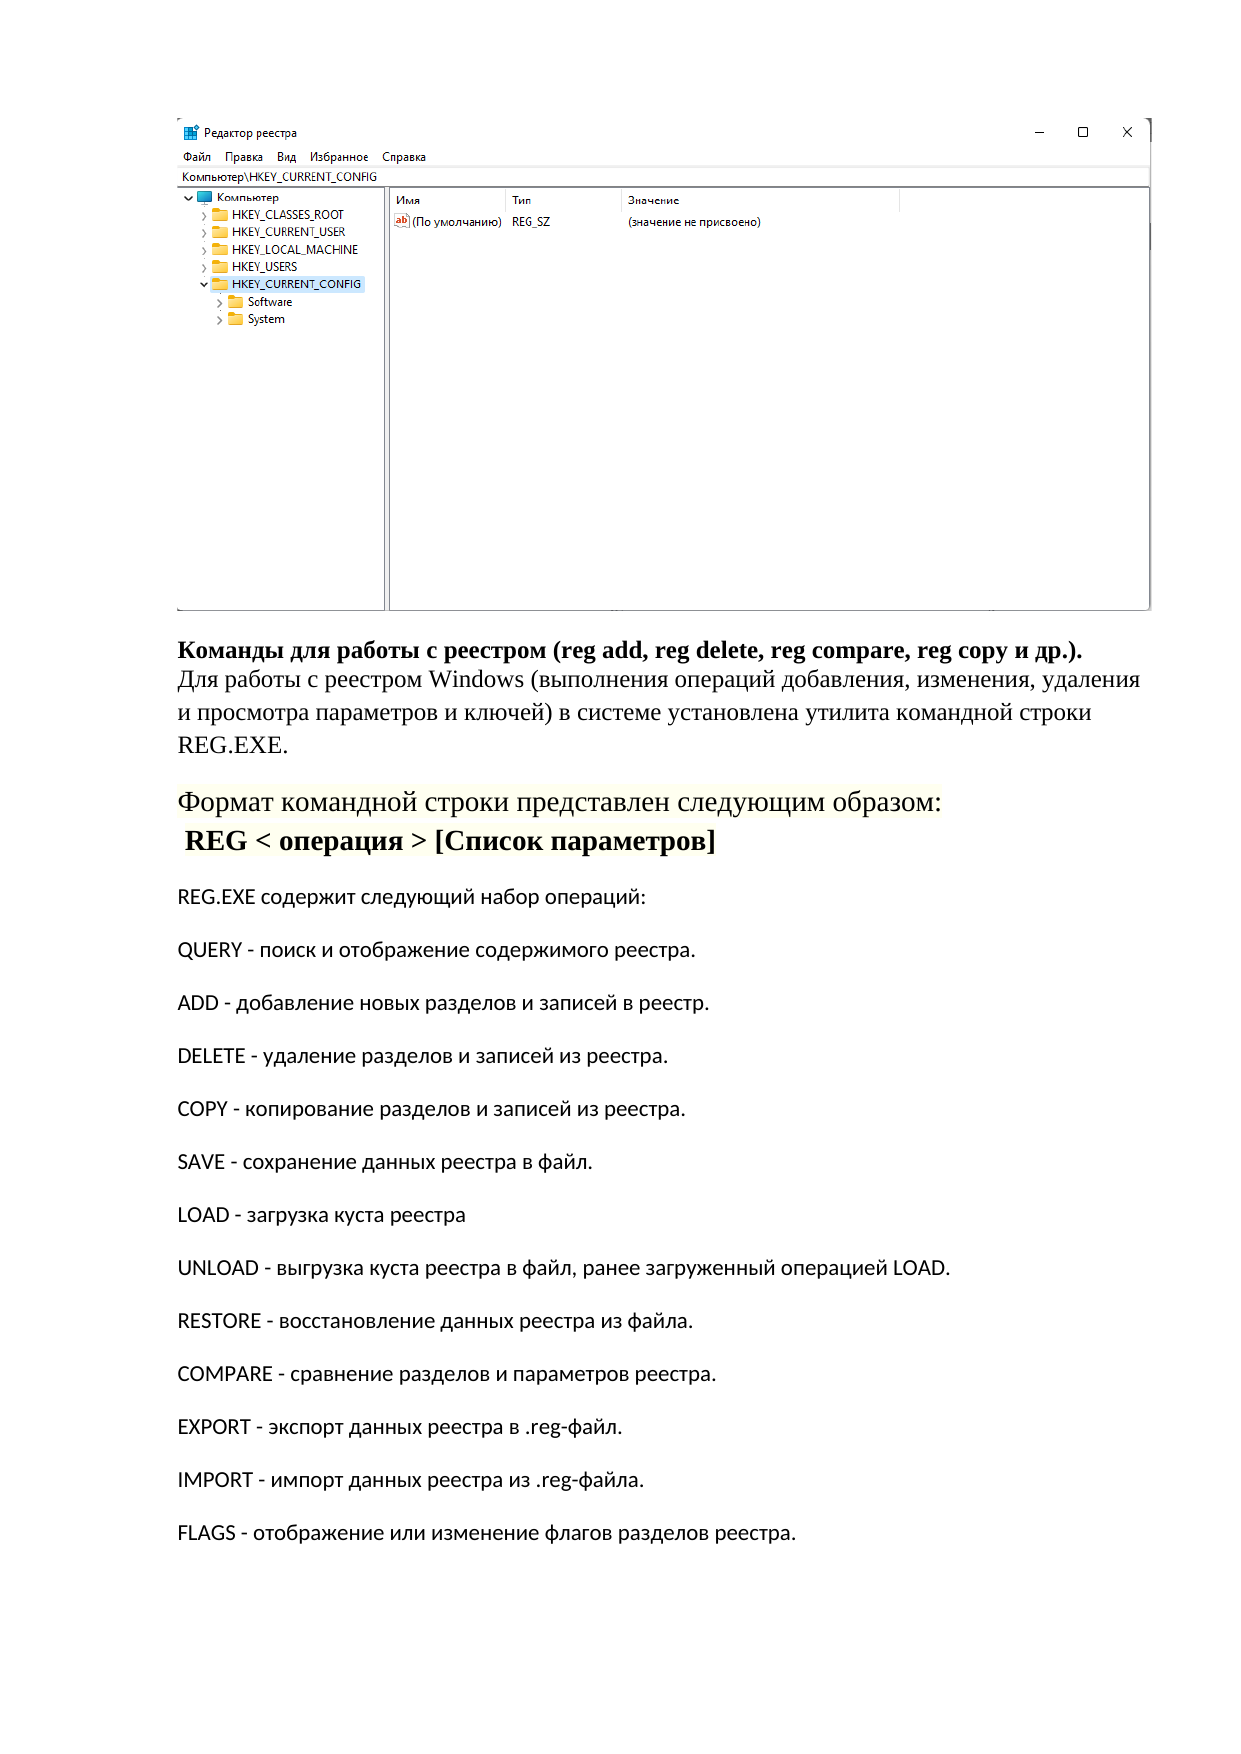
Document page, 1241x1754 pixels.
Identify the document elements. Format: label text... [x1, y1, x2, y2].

text IMPORT - импорт данных реестра из .reg-файла. [177, 1465, 1152, 1493]
text Команды для работы с реестром (reg add, reg delete, reg compare, reg copy и др.). [177, 636, 1152, 664]
text QUERY - поиск и отображение содержимого реестра. [177, 935, 1152, 963]
text LOAD - загрузка куста реестра [177, 1200, 1152, 1228]
text DELETE - удаление разделов и записей из реестра. [177, 1041, 1152, 1069]
text Для работы с реестром Windows (выполнения операций добавления, изменения, удаления и просмотра параметров и ключей) в системе установлена утилита командной строки REG.EXE. [177, 664, 1152, 759]
text FLAGS - отображение или изменение флагов разделов реестра. [177, 1518, 1152, 1546]
text UNLOAD - выгрузка куста реестра в файл, ранее загруженный операцией LOAD. [177, 1253, 1152, 1281]
text Формат командной строки представлен следующим образом: REG < операция > [Список параметров] [177, 784, 1152, 856]
text SAVE - сохранение данных реестра в файл. [177, 1147, 1152, 1175]
text REG.EXE содержит следующий набор операций: [177, 882, 1152, 910]
text ADD - добавление новых разделов и записей в реестр. [177, 988, 1152, 1016]
text COMPARE - сравнение разделов и параметров реестра. [177, 1359, 1152, 1387]
text EXPORT - экспорт данных реестра в .reg-файл. [177, 1412, 1152, 1440]
text RESTORE - восстановление данных реестра из файла. [177, 1306, 1152, 1334]
text COPY - копирование разделов и записей из реестра. [177, 1094, 1152, 1122]
picture [177, 118, 1152, 611]
